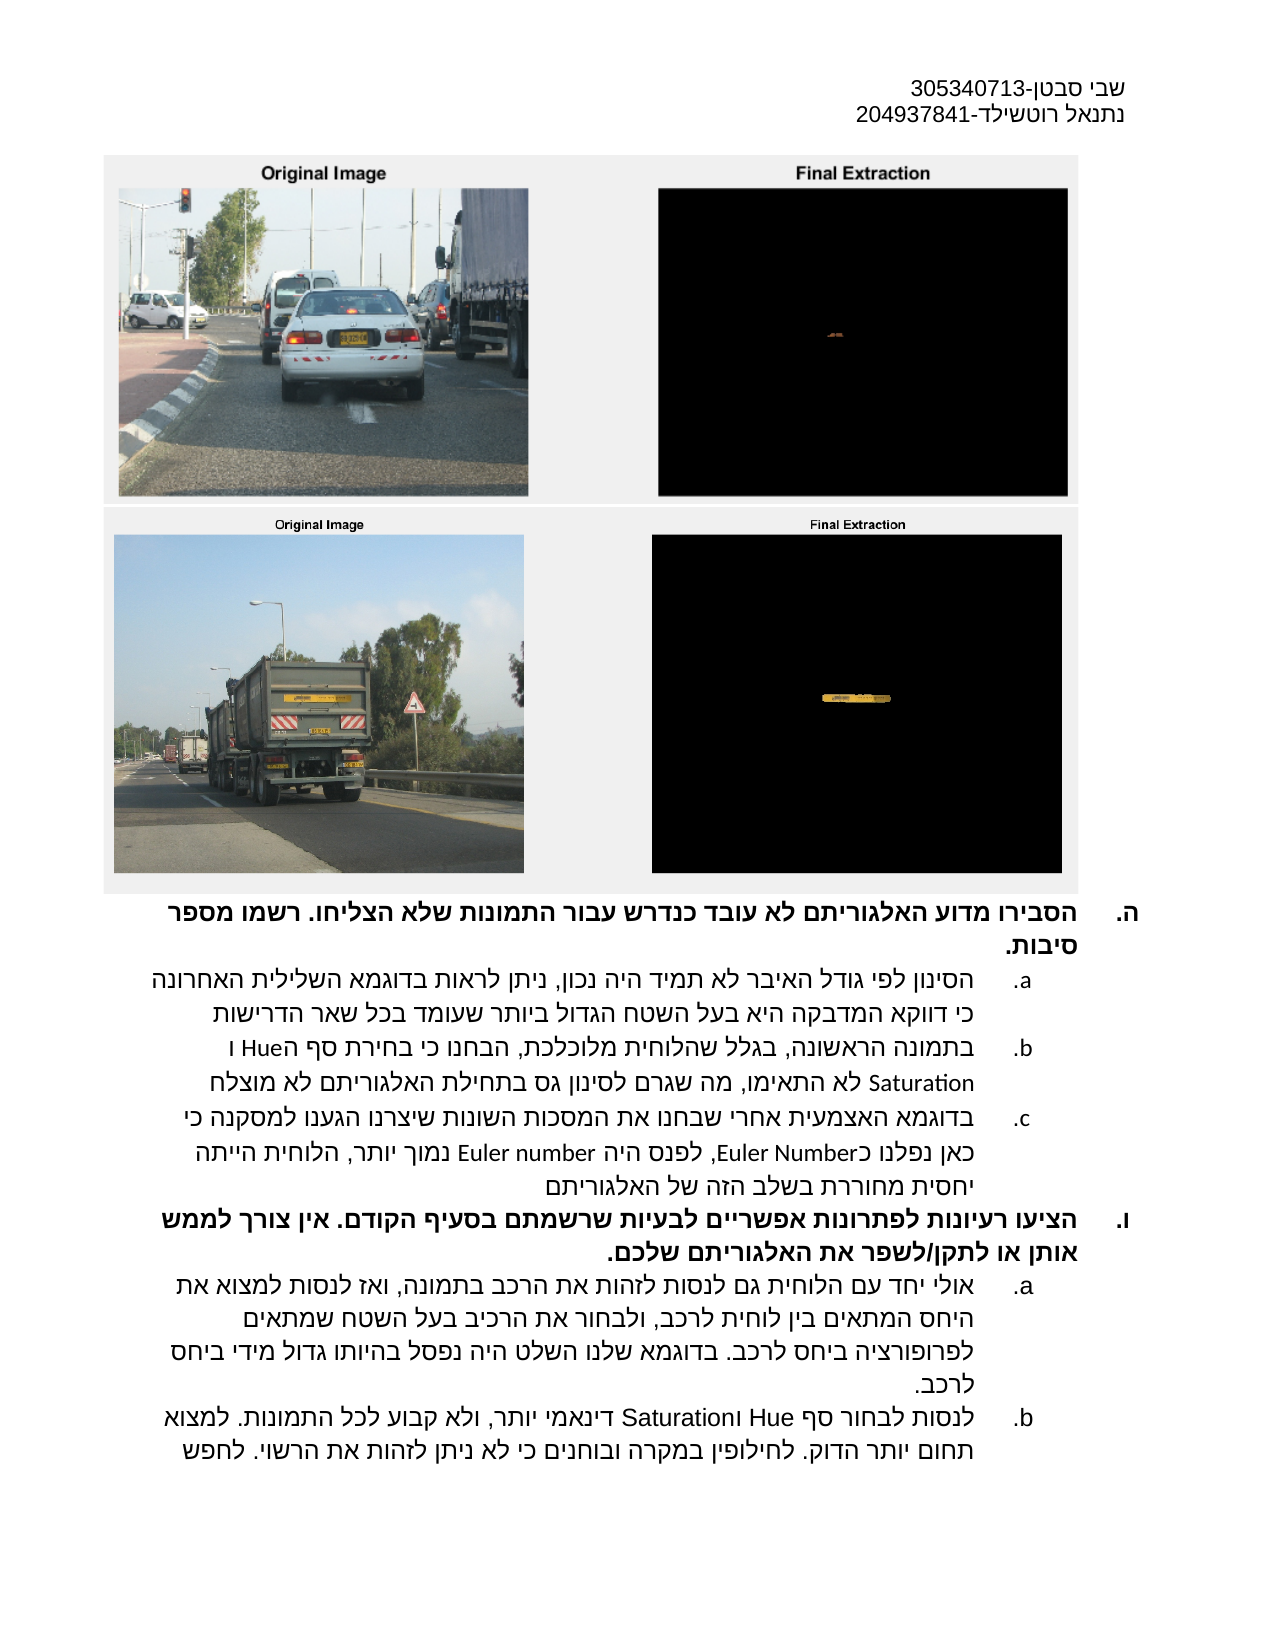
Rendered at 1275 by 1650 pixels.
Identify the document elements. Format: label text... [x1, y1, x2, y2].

list בדוגמא האצמעית אחרי שבחנו את המסכות השונות שיצרנו הגענו למסקנה כי כאן נפלנו כEuler Number, לפנס היה Euler number נמוך יותר, הלוחית הייתה יחסית מחוררת בשלב הזה של האלגוריתם [150, 1102, 1012, 1200]
list בתמונה הראשונה, בגלל שהלוחית מלוכלכת, הבחנו כי בחירת סף הHue וSaturation לא התאימו, מה שגרם לסינון גס בתחילת האלגוריתם לא מוצלח [150, 1032, 1012, 1098]
list הציעו רעיונות לפתרונות אפשריים לבעיות שרשמתם בסעיף הקודם. אין צורך לממש אותן או לתקן/לשפר את האלגוריתם שלכם. [150, 1205, 1116, 1266]
list אולי יחד עם הלוחית גם לנסות לזהות את הרכב בתמונה, ואז לנסות למצוא את היחס המתאים בין לוחית לרכב, ולבחור את הרכיב בעל השטח שמתאים לפרופורציה ביחס לרכב. בדוגמא שלנו השלט היה נפסל בהיותו גדול מידי ביחס לרכב. [150, 1271, 1012, 1398]
picture [103, 507, 1079, 894]
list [150, 1403, 1012, 1464]
list הסבירו מדוע האלגוריתם לא עובד כנדרש עבור התמונות שלא הצליחו. רשמו מספר סיבות. [150, 898, 1116, 960]
list הסינון לפי גודל האיבר לא תמיד היה נכון, ניתן לראות בדוגמא השלילית האחרונה כי דווקא המדבקה היא בעל השטח הגדול ביותר שעומד בכל שאר הדרישות [150, 964, 1012, 1028]
picture [103, 155, 1079, 504]
